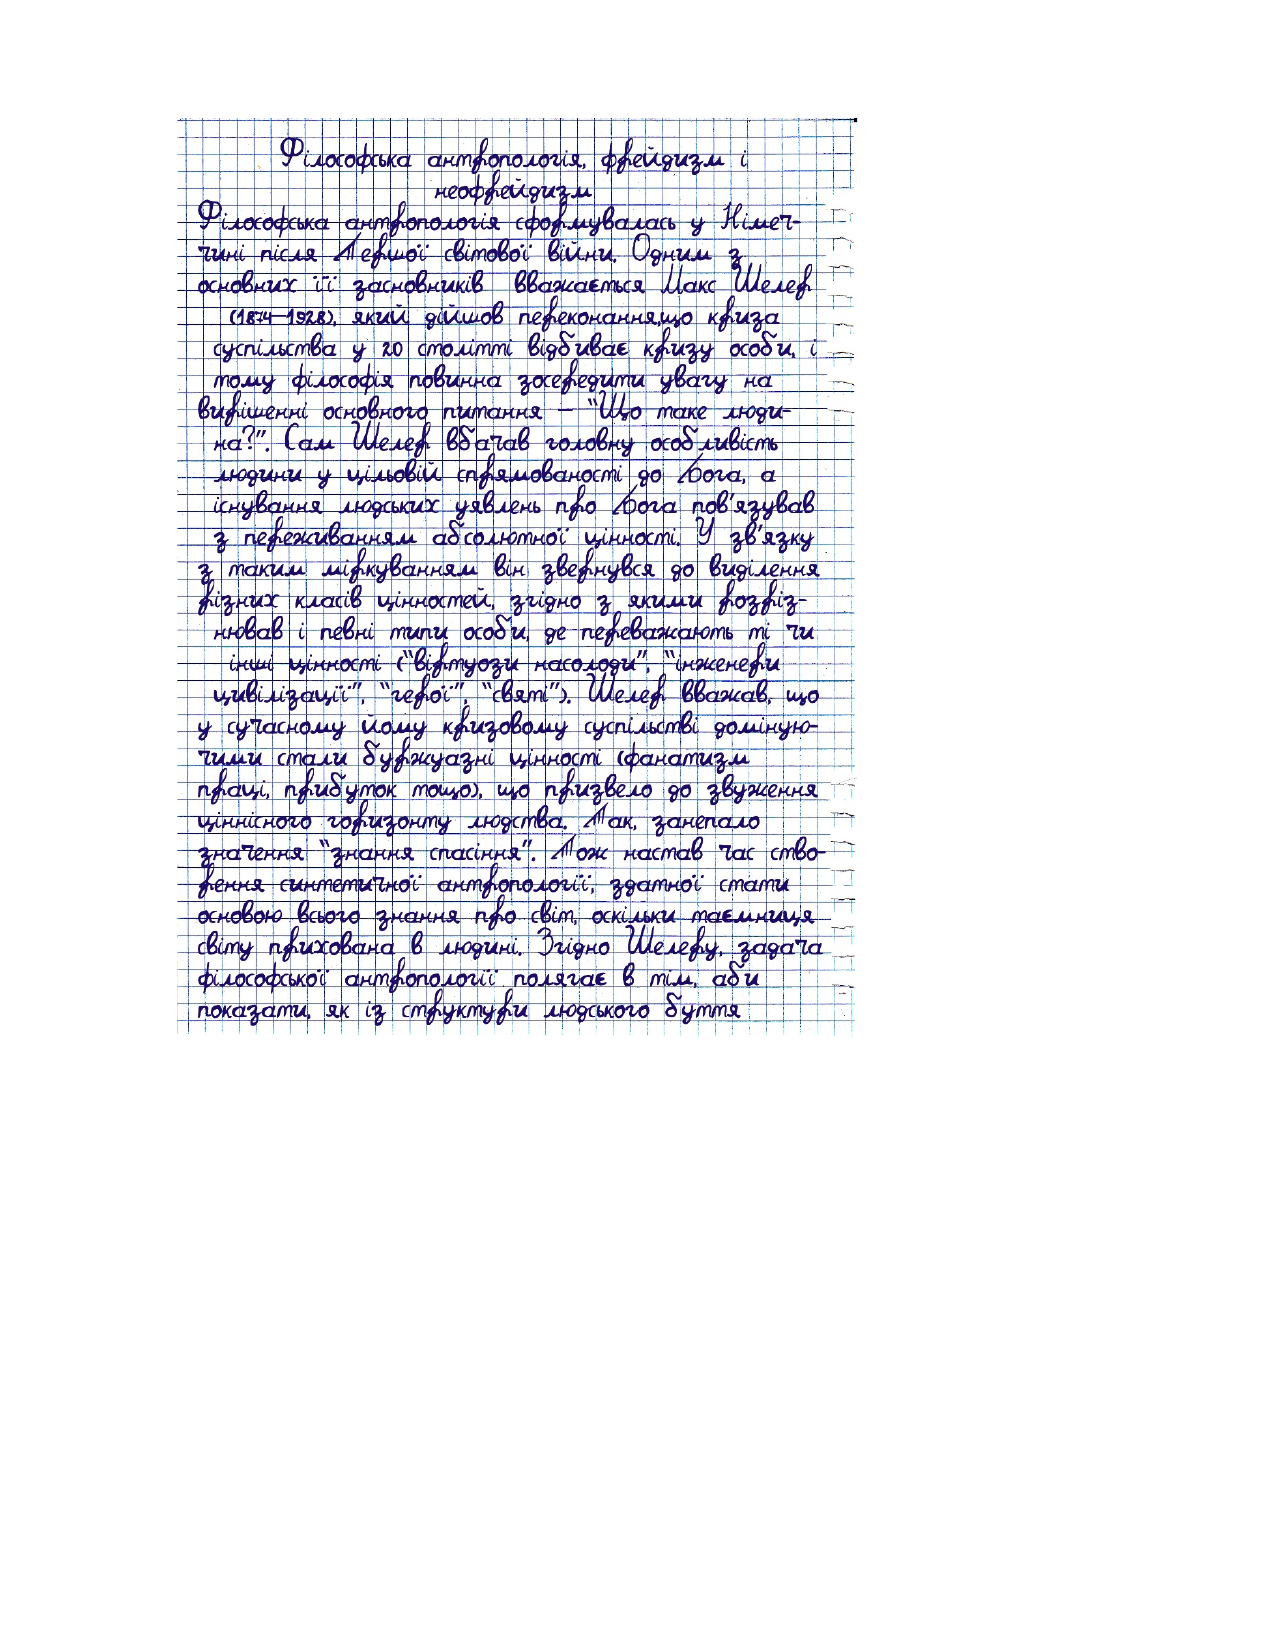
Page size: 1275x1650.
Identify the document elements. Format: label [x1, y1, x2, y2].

picture [177, 118, 858, 1038]
